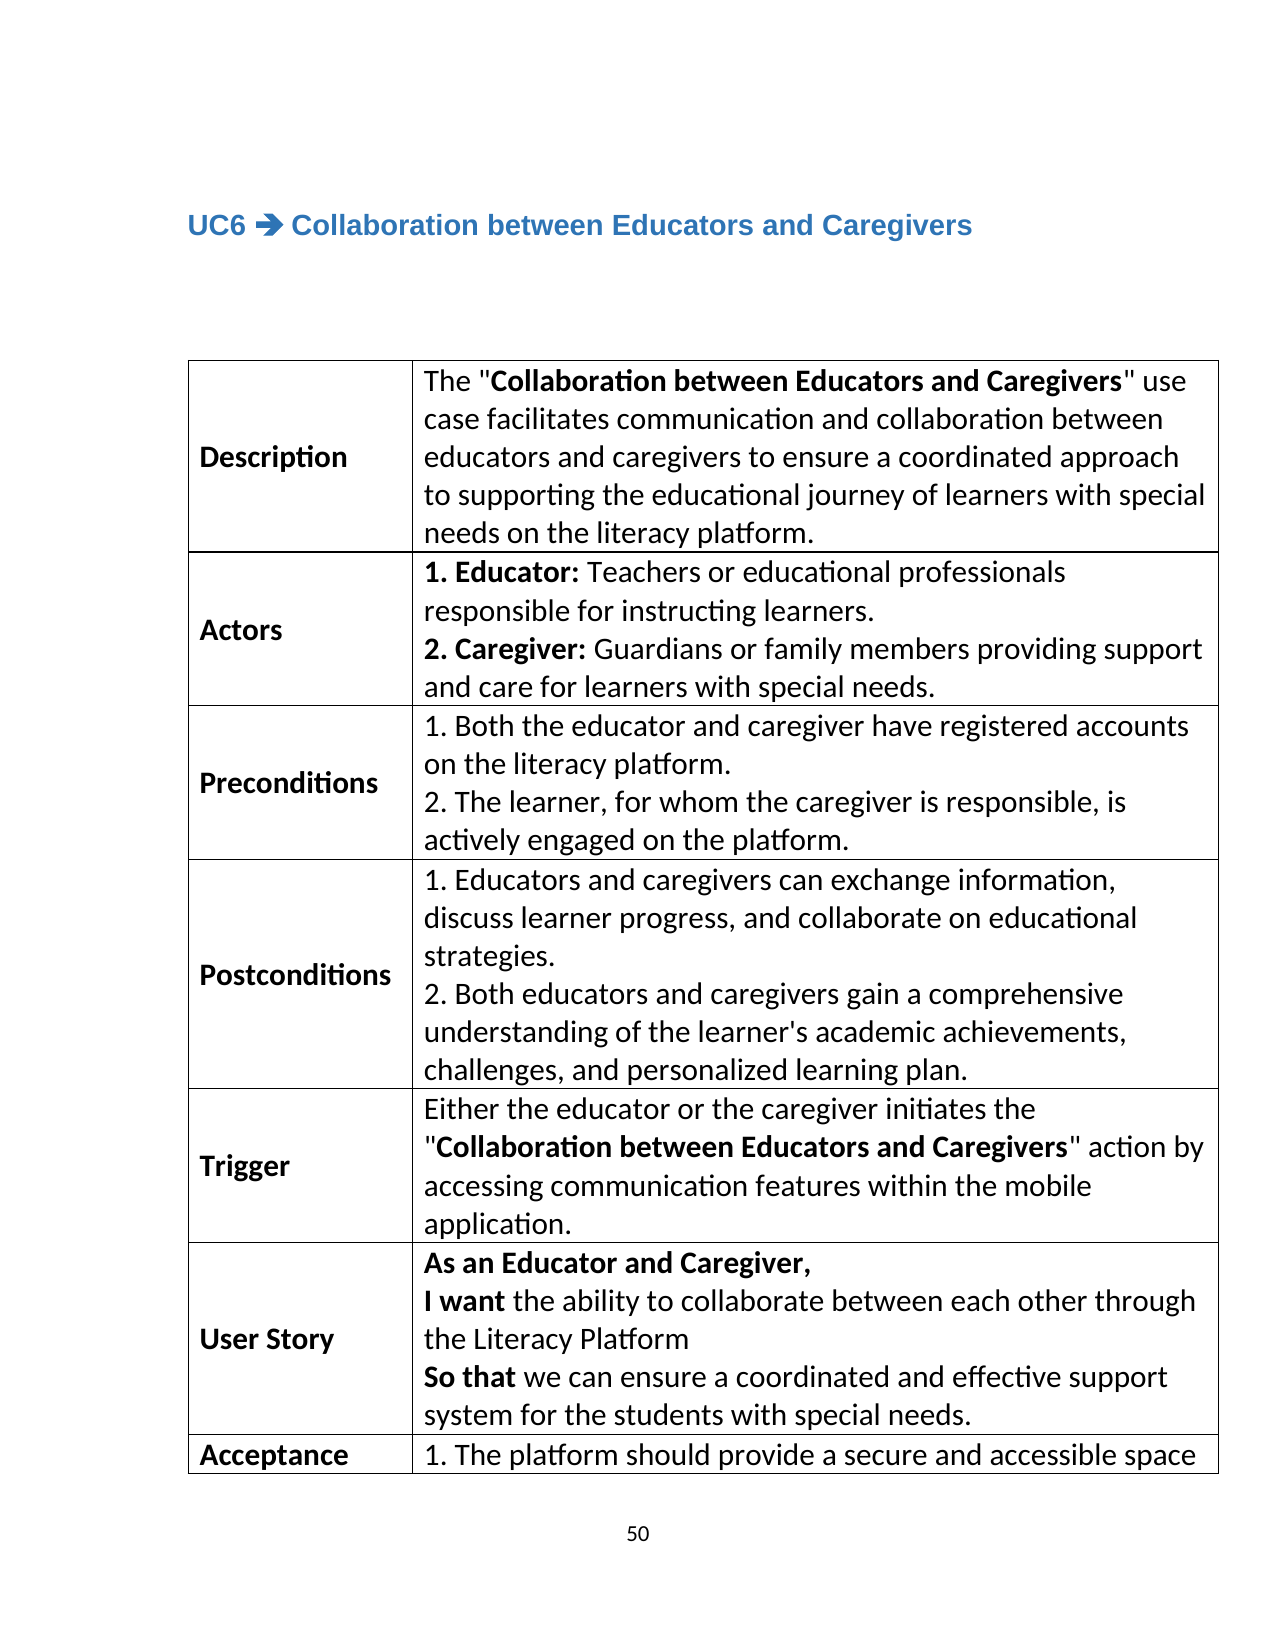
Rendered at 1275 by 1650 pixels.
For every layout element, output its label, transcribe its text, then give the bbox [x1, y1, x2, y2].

table_cell 1. Educator: Teachers or educational professionals responsible for instructing learners. 2. Caregiver: Guardians or family members providing support and care for learners with special needs. [413, 553, 1218, 705]
table_cell Trigger [189, 1089, 412, 1242]
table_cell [413, 1435, 1218, 1473]
text UC6 Collaboration between Educators and Caregivers [187, 208, 1087, 242]
table_cell As an Educator and Caregiver, I want the ability to collaborate between each other through the Literacy Platform So that we can ensure a coordinated and effective support system for the students with special needs. [413, 1243, 1218, 1433]
table_cell Actors [189, 553, 412, 705]
table_cell Either the educator or the caregiver initiates the "Collaboration between Educators and Caregivers" action by accessing communication features within the mobile application. [413, 1089, 1218, 1242]
table_cell User Story [189, 1243, 412, 1433]
table_cell 1. Educators and caregivers can exchange information, discuss learner progress, and collaborate on educational strategies. 2. Both educators and caregivers gain a comprehensive understanding of the learner's academic achievements, challenges, and personalized learning plan. [413, 860, 1218, 1088]
table_cell Acceptance Criteria [189, 1435, 412, 1473]
table_header Description [189, 361, 412, 551]
table_header The "Collaboration between Educators and Caregivers" use case facilitates communication and collaboration between educators and caregivers to ensure a coordinated approach to supporting the educational journey of learners with special needs on the literacy platform. [413, 361, 1218, 551]
table_cell Preconditions [189, 706, 412, 858]
table_cell 1. Both the educator and caregiver have registered accounts on the literacy platform. 2. The learner, for whom the caregiver is responsible, is actively engaged on the platform. [413, 706, 1218, 858]
table_cell Postconditions [189, 860, 412, 1088]
